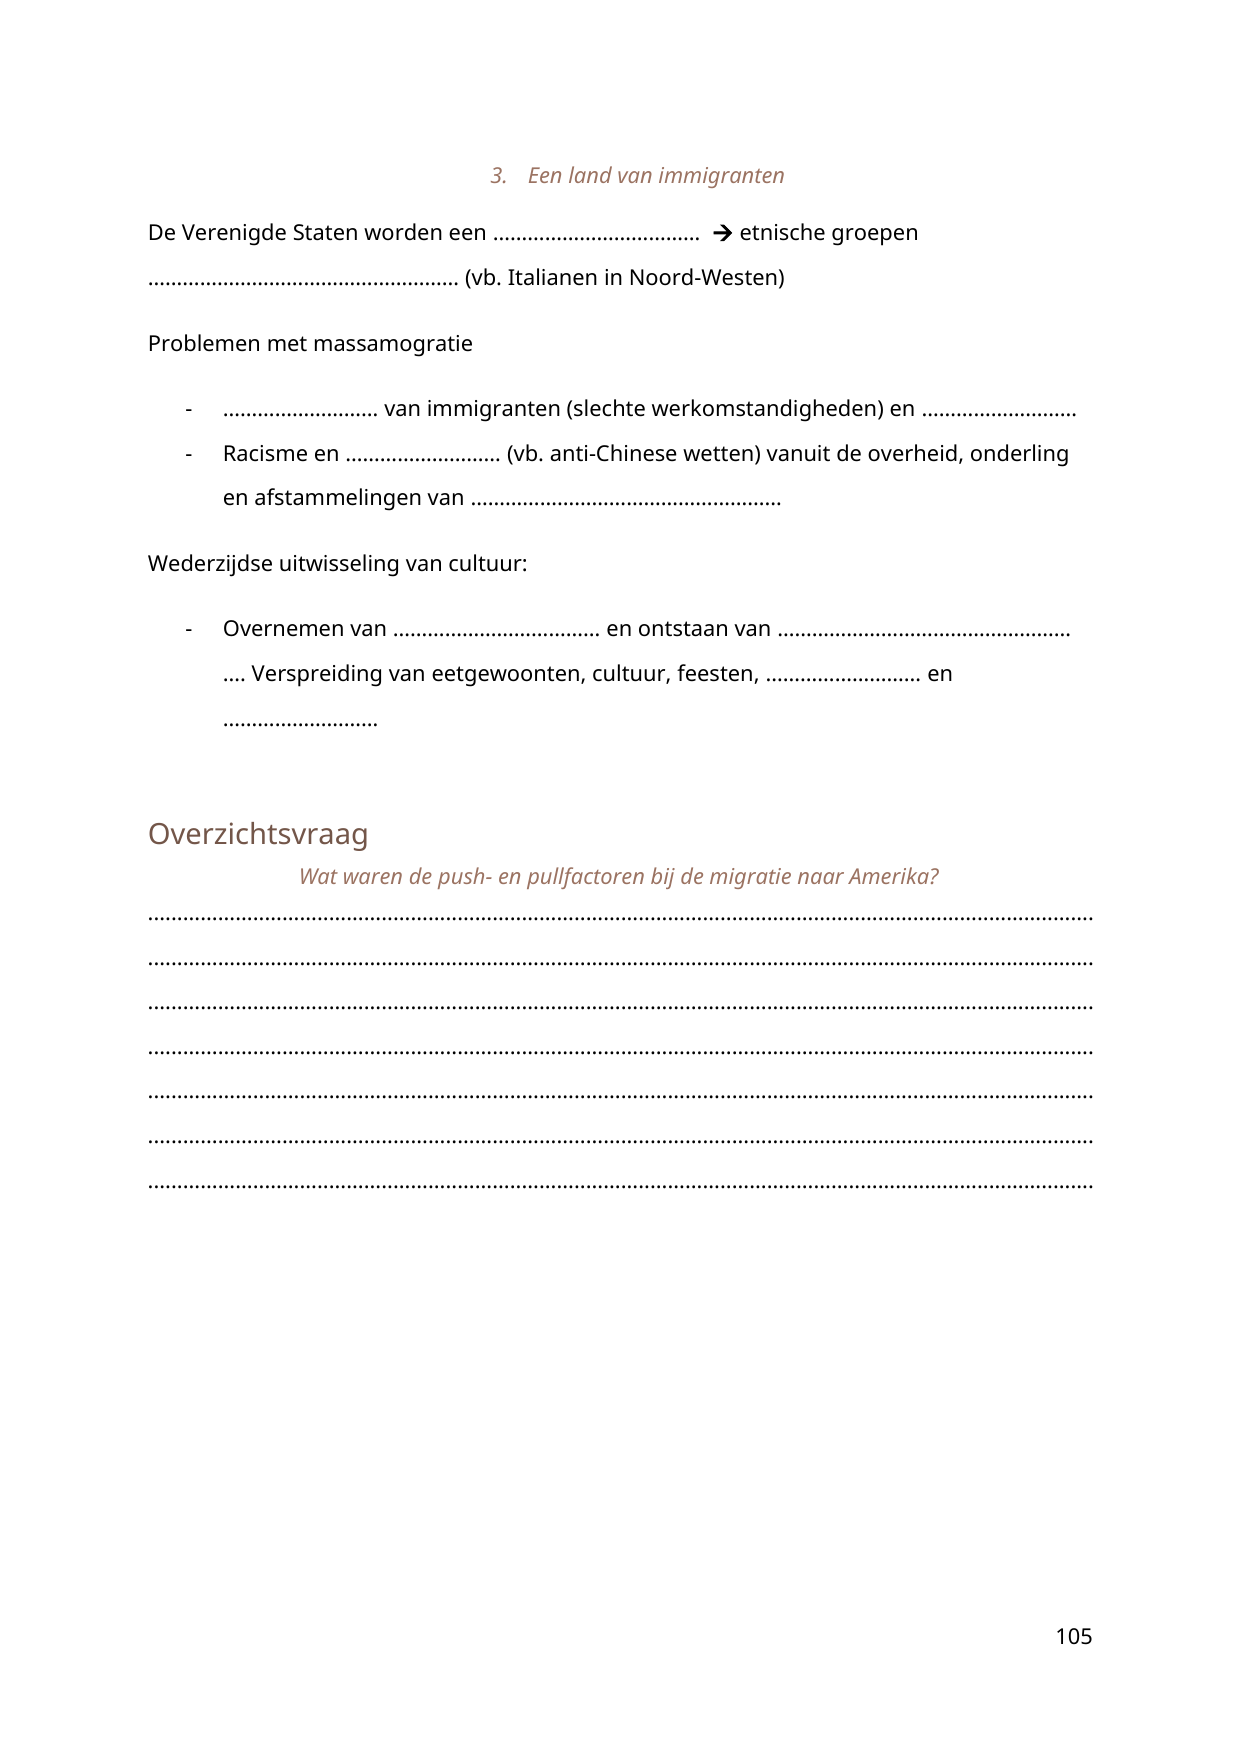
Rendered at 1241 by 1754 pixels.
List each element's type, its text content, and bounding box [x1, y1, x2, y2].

list Overnemen van ……………………………… en ontstaan van …………………………………………… [185, 613, 1093, 643]
text Wederzijdse uitwisseling van cultuur: [148, 548, 1093, 578]
list …. Verspreiding van eetgewoonten, cultuur, feesten, ……………………… en ……………………… [223, 658, 1093, 733]
text Wat waren de push- en pullfactoren bij de migratie naar Amerika? [148, 861, 1093, 891]
list Racisme en ……………………… (vb. anti-Chinese wetten) vanuit de overheid, onderling en afstammelingen van ……………………………………………… [185, 438, 1093, 512]
list Een land van immigranten [185, 160, 1093, 190]
text De Verenigde Staten worden een ……………………………… etnische groepen ……………………………………………… (vb. Italianen in Noord-Westen) [148, 217, 1093, 292]
text Overzichtsvraag [148, 813, 1093, 853]
list ……………………… van immigranten (slechte werkomstandigheden) en ……………………… [185, 393, 1093, 423]
text Problemen met massamogratie [148, 327, 1093, 357]
